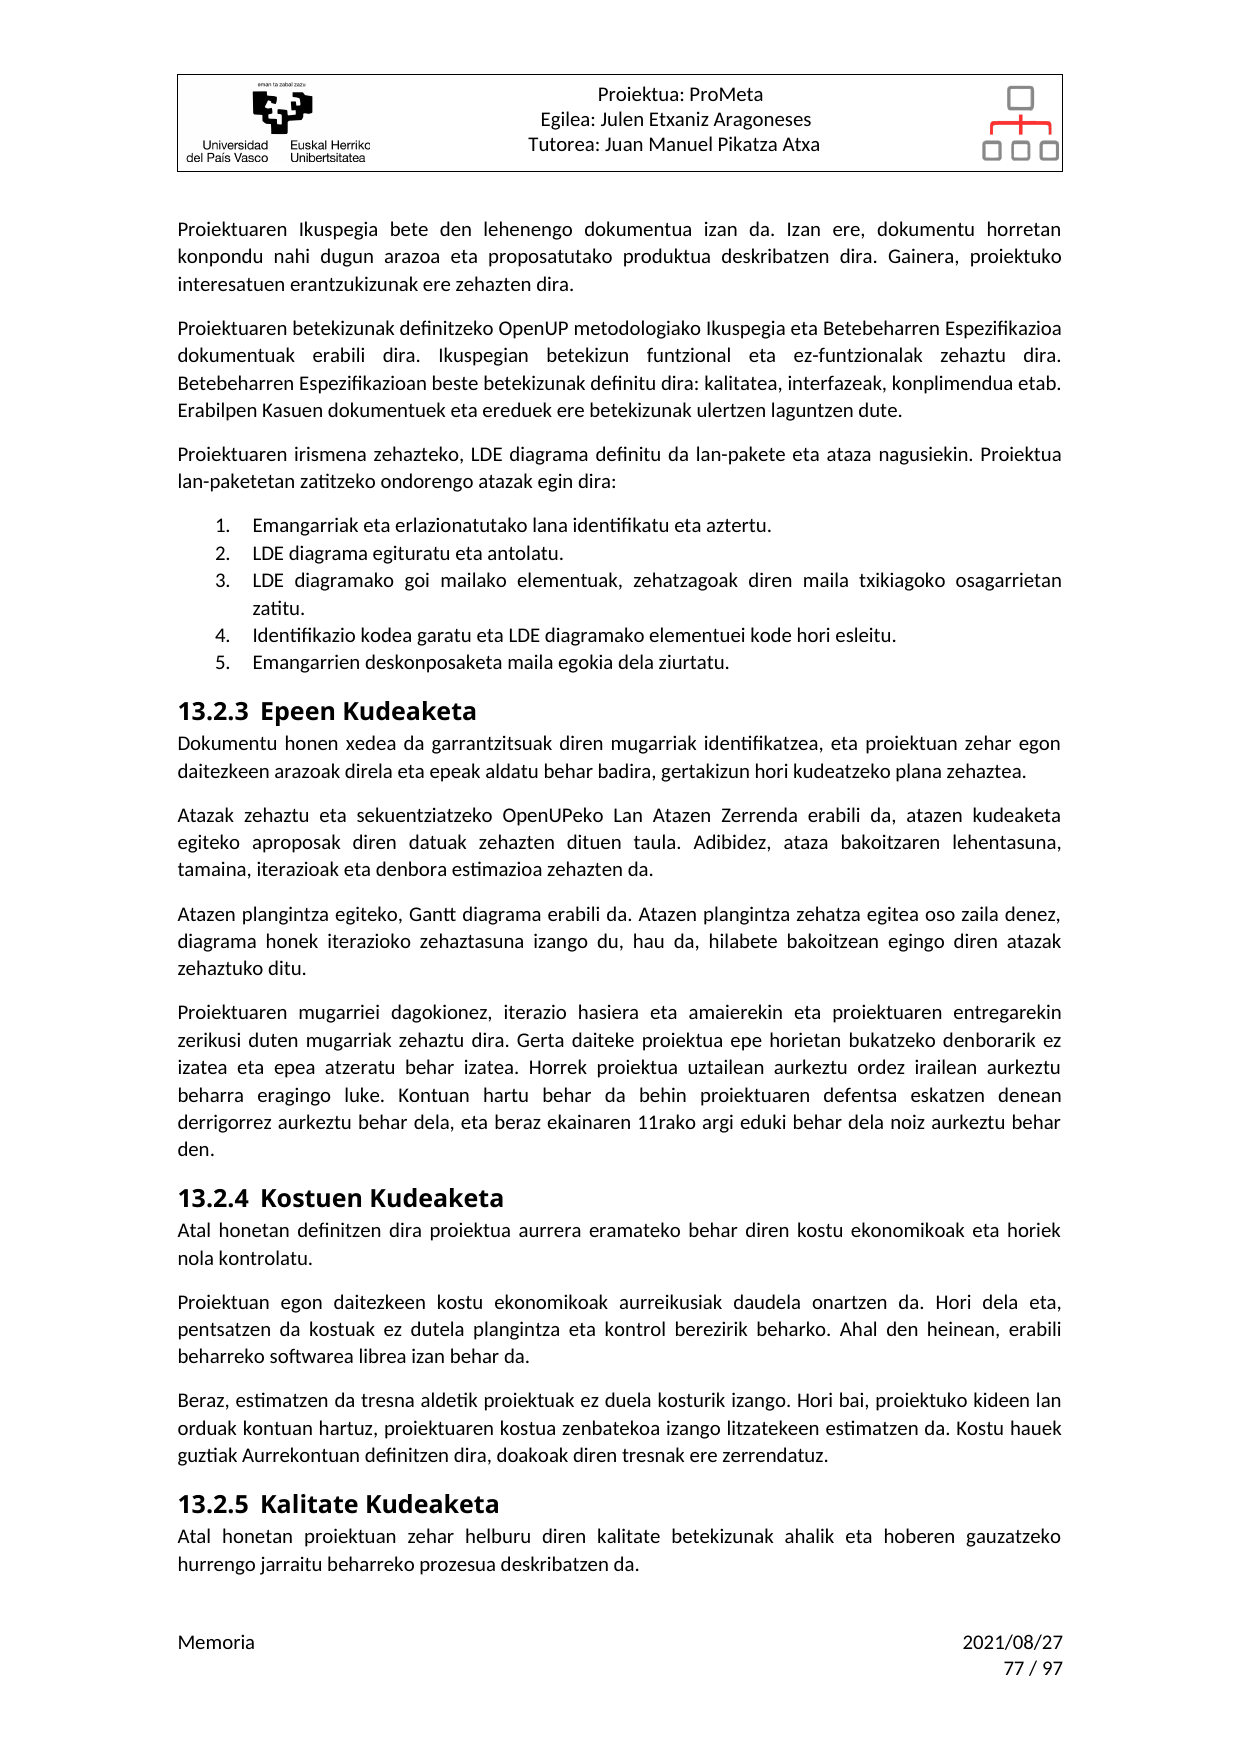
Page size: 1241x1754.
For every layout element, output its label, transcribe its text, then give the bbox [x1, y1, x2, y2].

text Proiektuan egon daitezkeen kostu ekonomikoak aurreikusiak daudela onartzen da. Hori dela eta, pentsatzen da kostuak ez dutela plangintza eta kontrol berezirik beharko. Ahal den heinean, erabili beharreko softwarea librea izan behar da. [177, 1289, 1063, 1369]
list LDE diagramako goi mailako elementuak, zehatzagoak diren maila txikiagoko osagarrietan zatitu. [215, 567, 1063, 620]
subtitle Epeen Kudeaketa [177, 694, 1063, 728]
subtitle Kalitate Kudeaketa [177, 1487, 1063, 1521]
text Atal honetan definitzen dira proiektua aurrera eramateko behar diren kostu ekonomikoak eta horiek nola kontrolatu. [177, 1217, 1063, 1270]
list Emangarrien deskonposaketa maila egokia dela ziurtatu. [215, 649, 1063, 675]
text Proiektuaren betekizunak definitzeko OpenUP metodologiako Ikuspegia eta Betebeharren Espezifikazioa dokumentuak erabili dira. Ikuspegian betekizun funtzional eta ez-funtzionalak zehaztu dira. Betebeharren Espezifikazioan beste betekizunak definitu dira: kalitatea, interfazeak, konplimendua etab. Erabilpen Kasuen dokumentuek eta ereduek ere betekizunak ulertzen laguntzen dute. [177, 315, 1063, 422]
picture [978, 80, 1060, 162]
text Atazen plangintza egiteko, Gantt diagrama erabili da. Atazen plangintza zehatza egitea oso zaila denez, diagrama honek iterazioko zehaztasuna izango du, hau da, hilabete bakoitzean egingo diren atazak zehaztuko ditu. [177, 901, 1063, 981]
list Identifikazio kodea garatu eta LDE diagramako elementuei kode hori esleitu. [215, 622, 1063, 648]
picture [182, 80, 370, 162]
text Proiektuaren irismena zehazteko, LDE diagrama definitu da lan-pakete eta ataza nagusiekin. Proiektua lan-paketetan zatitzeko ondorengo atazak egin dira: [177, 441, 1063, 494]
text Proiektuaren mugarriei dagokionez, iterazio hasiera eta amaierekin eta proiektuaren entregarekin zerikusi duten mugarriak zehaztu dira. Gerta daiteke proiektua epe horietan bukatzeko denborarik ez izatea eta epea atzeratu behar izatea. Horrek proiektua uztailean aurkeztu ordez irailean aurkeztu beharra eragingo luke. Kontuan hartu behar da behin proiektuaren defentsa eskatzen denean derrigorrez aurkeztu behar dela, eta beraz ekainaren 11rako argi eduki behar dela noiz aurkeztu behar den. [177, 999, 1063, 1162]
text Dokumentu honen xedea da garrantzitsuak diren mugarriak identifikatzea, eta proiektuan zehar egon daitezkeen arazoak direla eta epeak aldatu behar badira, gertakizun hori kudeatzeko plana zehaztea. [177, 730, 1063, 783]
list LDE diagrama egituratu eta antolatu. [215, 540, 1063, 565]
text Atal honetan proiektuan zehar helburu diren kalitate betekizunak ahalik eta hoberen gauzatzeko hurrengo jarraitu beharreko prozesua deskribatzen da. [177, 1523, 1063, 1576]
text Atazak zehaztu eta sekuentziatzeko OpenUPeko Lan Atazen Zerrenda erabili da, atazen kudeaketa egiteko aproposak diren datuak zehazten dituen taula. Adibidez, ataza bakoitzaren lehentasuna, tamaina, iterazioak eta denbora estimazioa zehazten da. [177, 802, 1063, 882]
text Beraz, estimatzen da tresna aldetik proiektuak ez duela kosturik izango. Hori bai, proiektuko kideen lan orduak kontuan hartuz, proiektuaren kostua zenbatekoa izango litzatekeen estimatzen da. Kostu hauek guztiak Aurrekontuan definitzen dira, doakoak diren tresnak ere zerrendatuz. [177, 1388, 1063, 1468]
text Proiektuaren Ikuspegia bete den lehenengo dokumentua izan da. Izan ere, dokumentu horretan konpondu nahi dugun arazoa eta proposatutako produktua deskribatzen dira. Gainera, proiektuko interesatuen erantzukizunak ere zehazten dira. [177, 216, 1063, 296]
list Emangarriak eta erlazionatutako lana identifikatu eta aztertu. [215, 513, 1063, 538]
subtitle Kostuen Kudeaketa [177, 1181, 1063, 1215]
